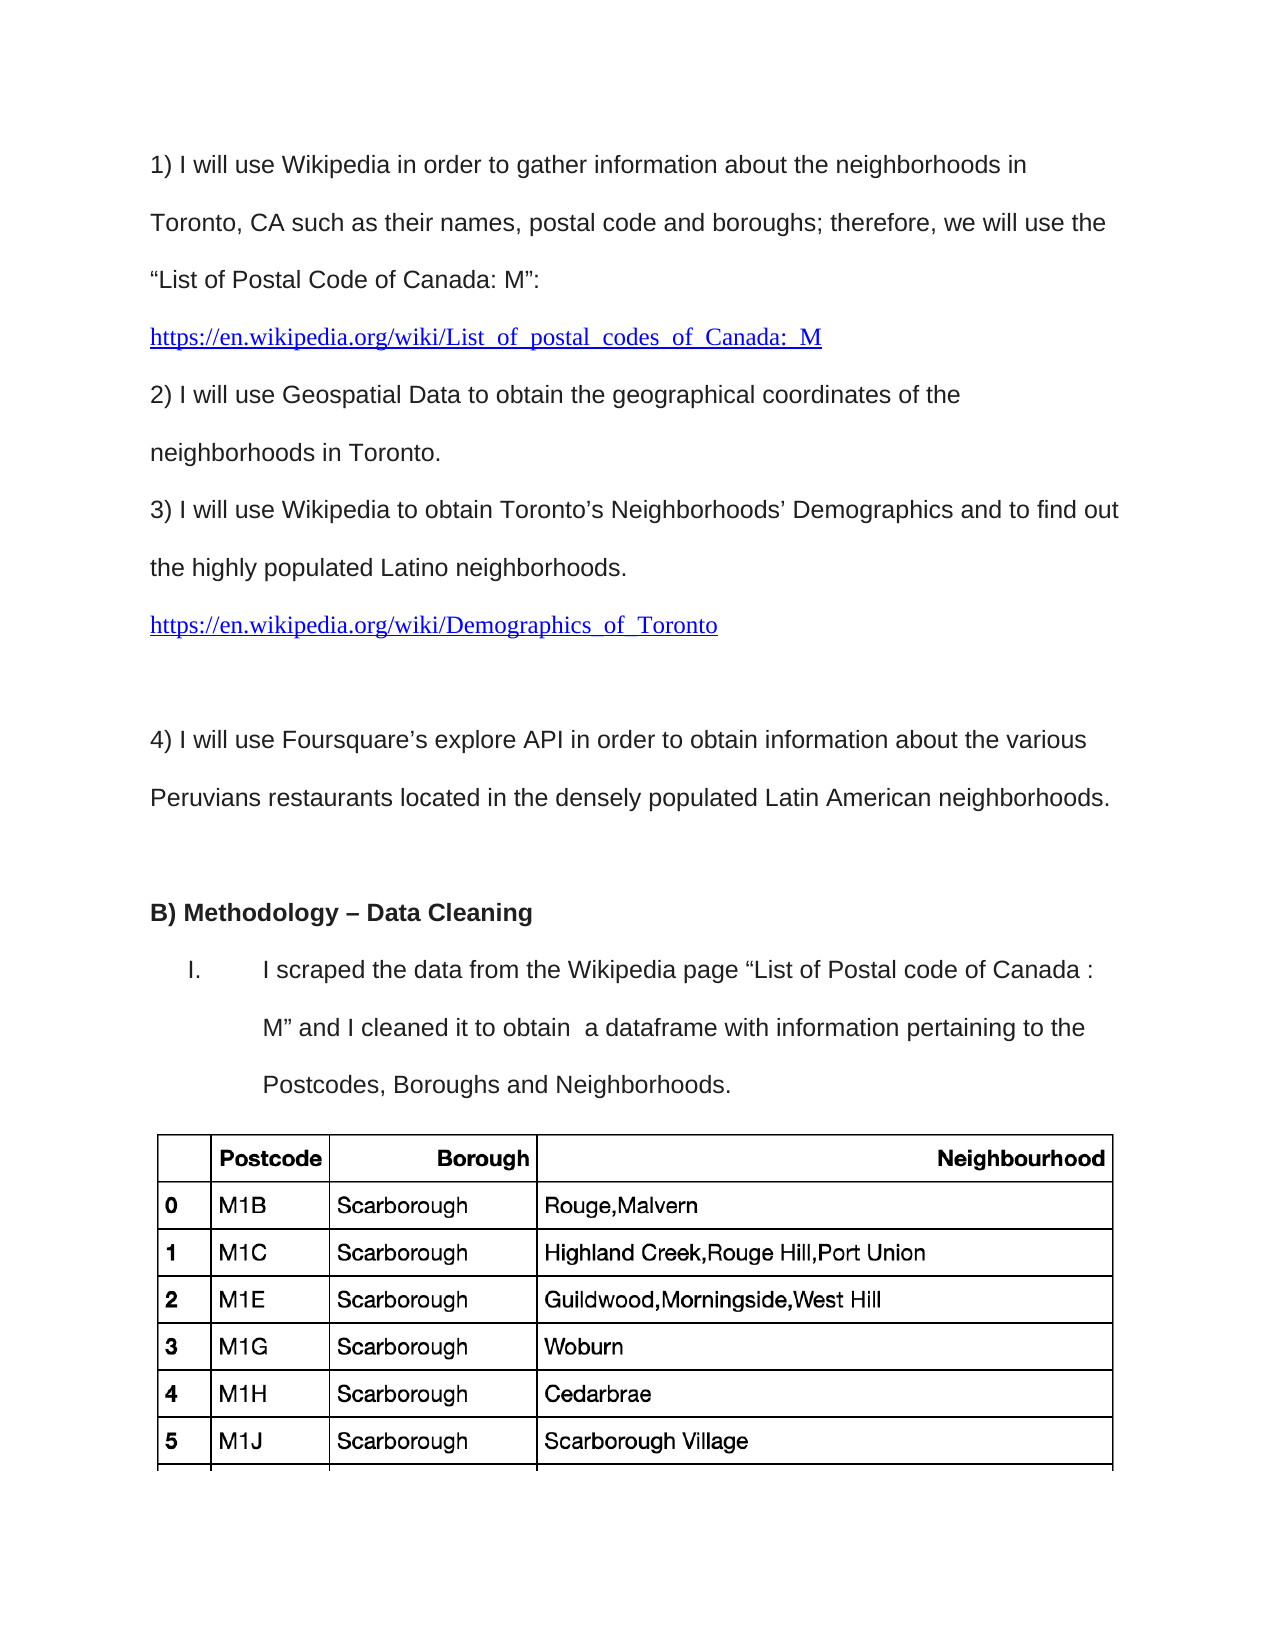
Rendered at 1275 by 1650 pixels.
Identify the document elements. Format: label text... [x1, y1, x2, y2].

text 3) I will use Wikipedia to obtain Toronto’s Neighborhoods’ Demographics and to find out the highly populated Latino neighborhoods. https://en.wikipedia.org/wiki/Demographics_of_Toronto [150, 495, 1125, 639]
text B) Methodology – Data Cleaning [150, 897, 1125, 926]
text 2) I will use Geospatial Data to obtain the geographical coordinates of the neighborhoods in Toronto. [150, 380, 1125, 466]
text 1) I will use Wikipedia in order to gather information about the neighborhoods in Toronto, CA such as their names, postal code and boroughs; therefore, we will use the “List of Postal Code of Canada: M”: https://en.wikipedia.org/wiki/List_of_postal_codes_of_Canada:_M [150, 150, 1125, 351]
picture [150, 1127, 1125, 1471]
text 4) I will use Foursquare’s explore API in order to obtain information about the various Peruvians restaurants located in the densely populated Latin American neighborhoods. [150, 725, 1125, 811]
list I scraped the data from the Wikipedia page “List of Postal code of Canada : M” and I cleaned it to obtain a dataframe with information pertaining to the Postcodes, Boroughs and Neighborhoods. [187, 955, 1125, 1099]
